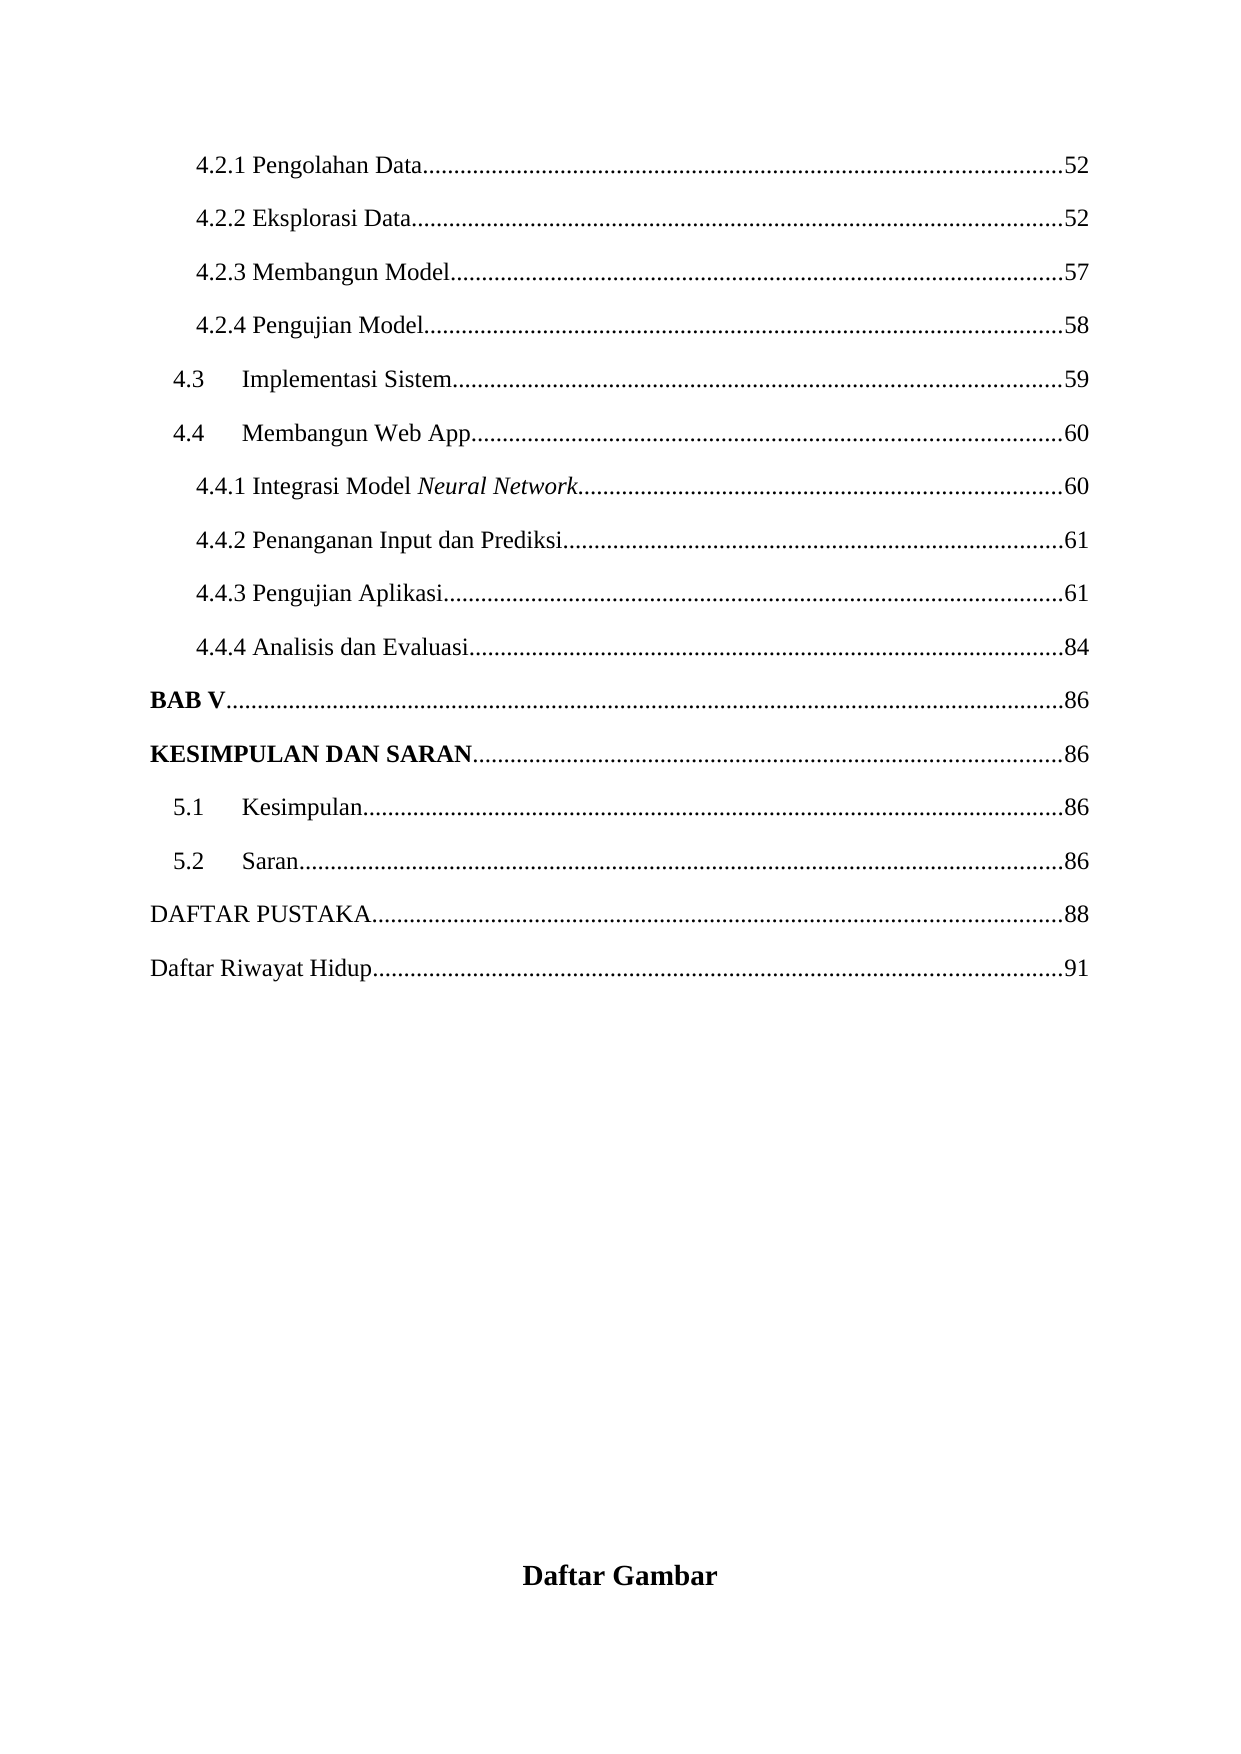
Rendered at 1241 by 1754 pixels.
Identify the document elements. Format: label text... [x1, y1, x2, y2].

subtitle Daftar Gambar [150, 1558, 1090, 1592]
